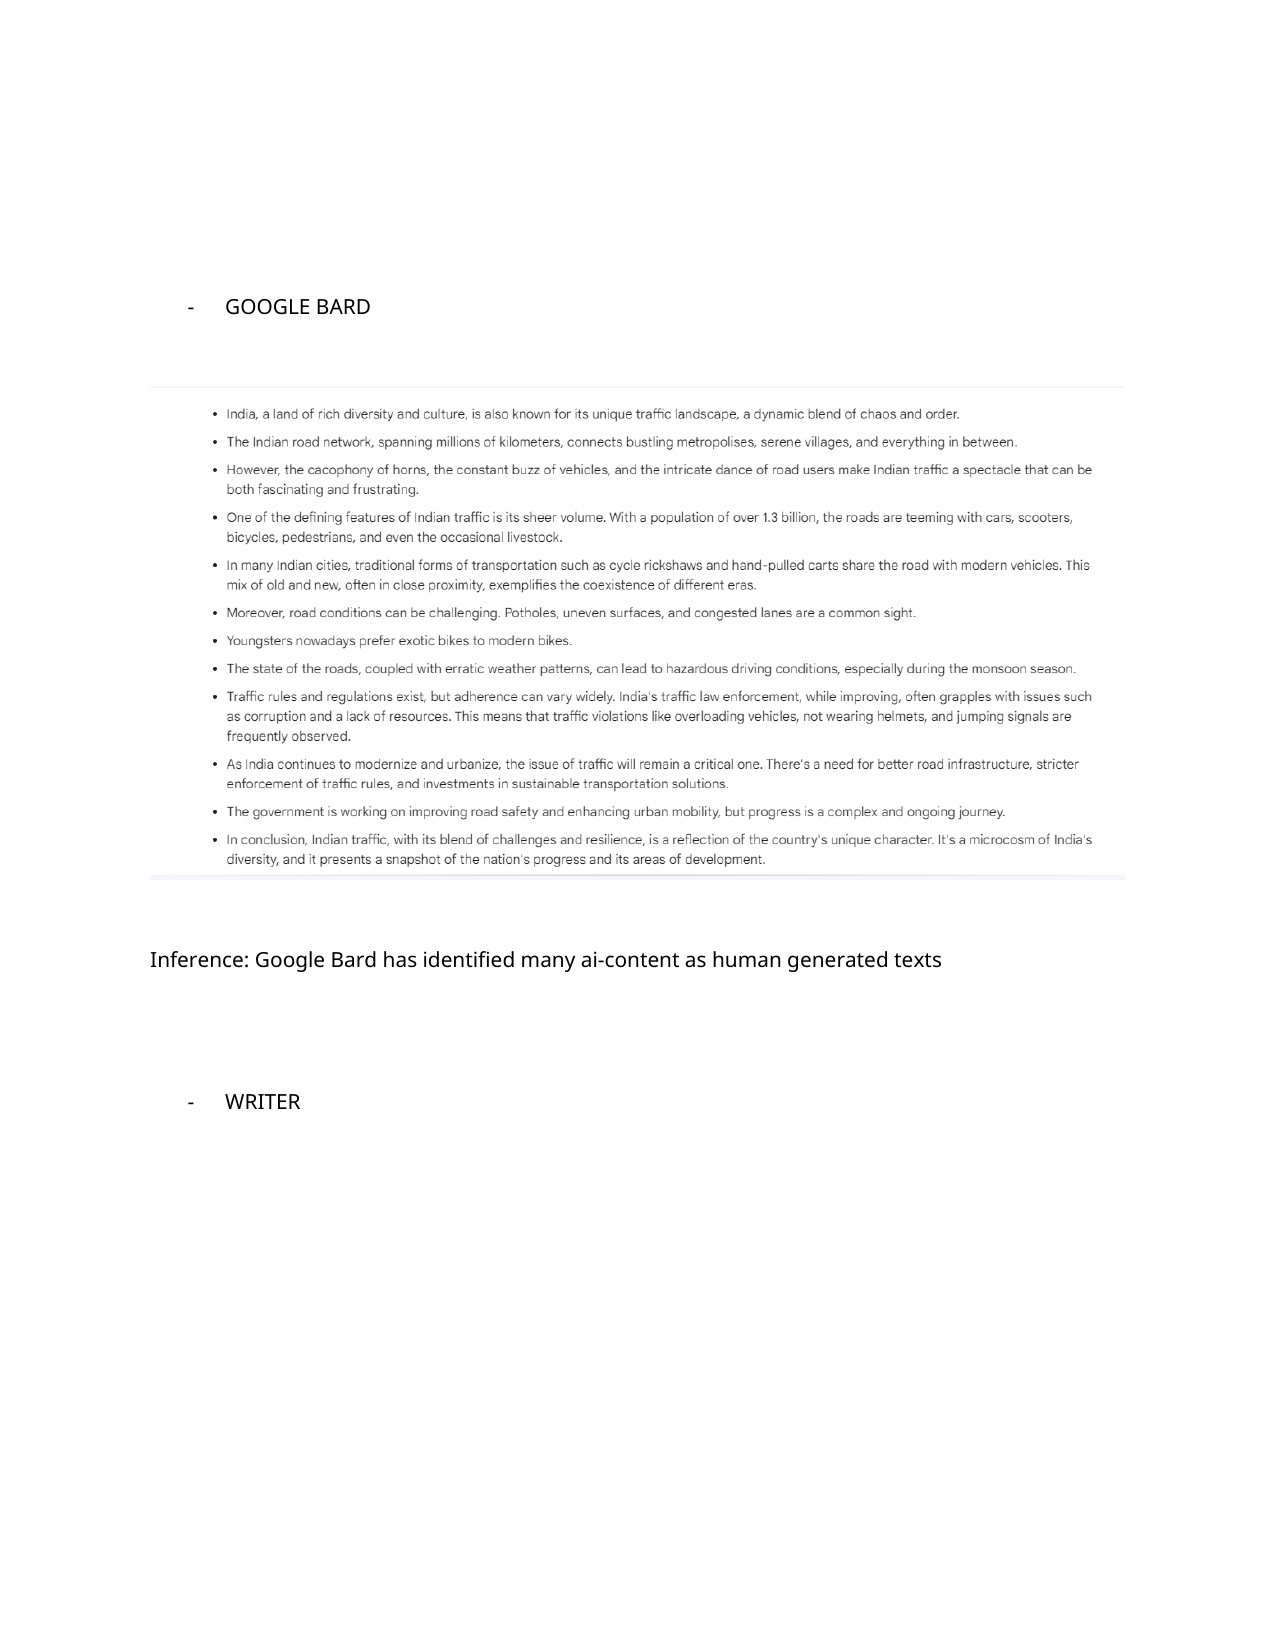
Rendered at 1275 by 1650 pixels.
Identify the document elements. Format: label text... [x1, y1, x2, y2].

list WRITER [187, 1087, 1125, 1116]
picture [150, 386, 1125, 880]
list GOOGLE BARD [187, 292, 1125, 320]
text Inference: Google Bard has identified many ai-content as human generated texts [150, 945, 1125, 974]
